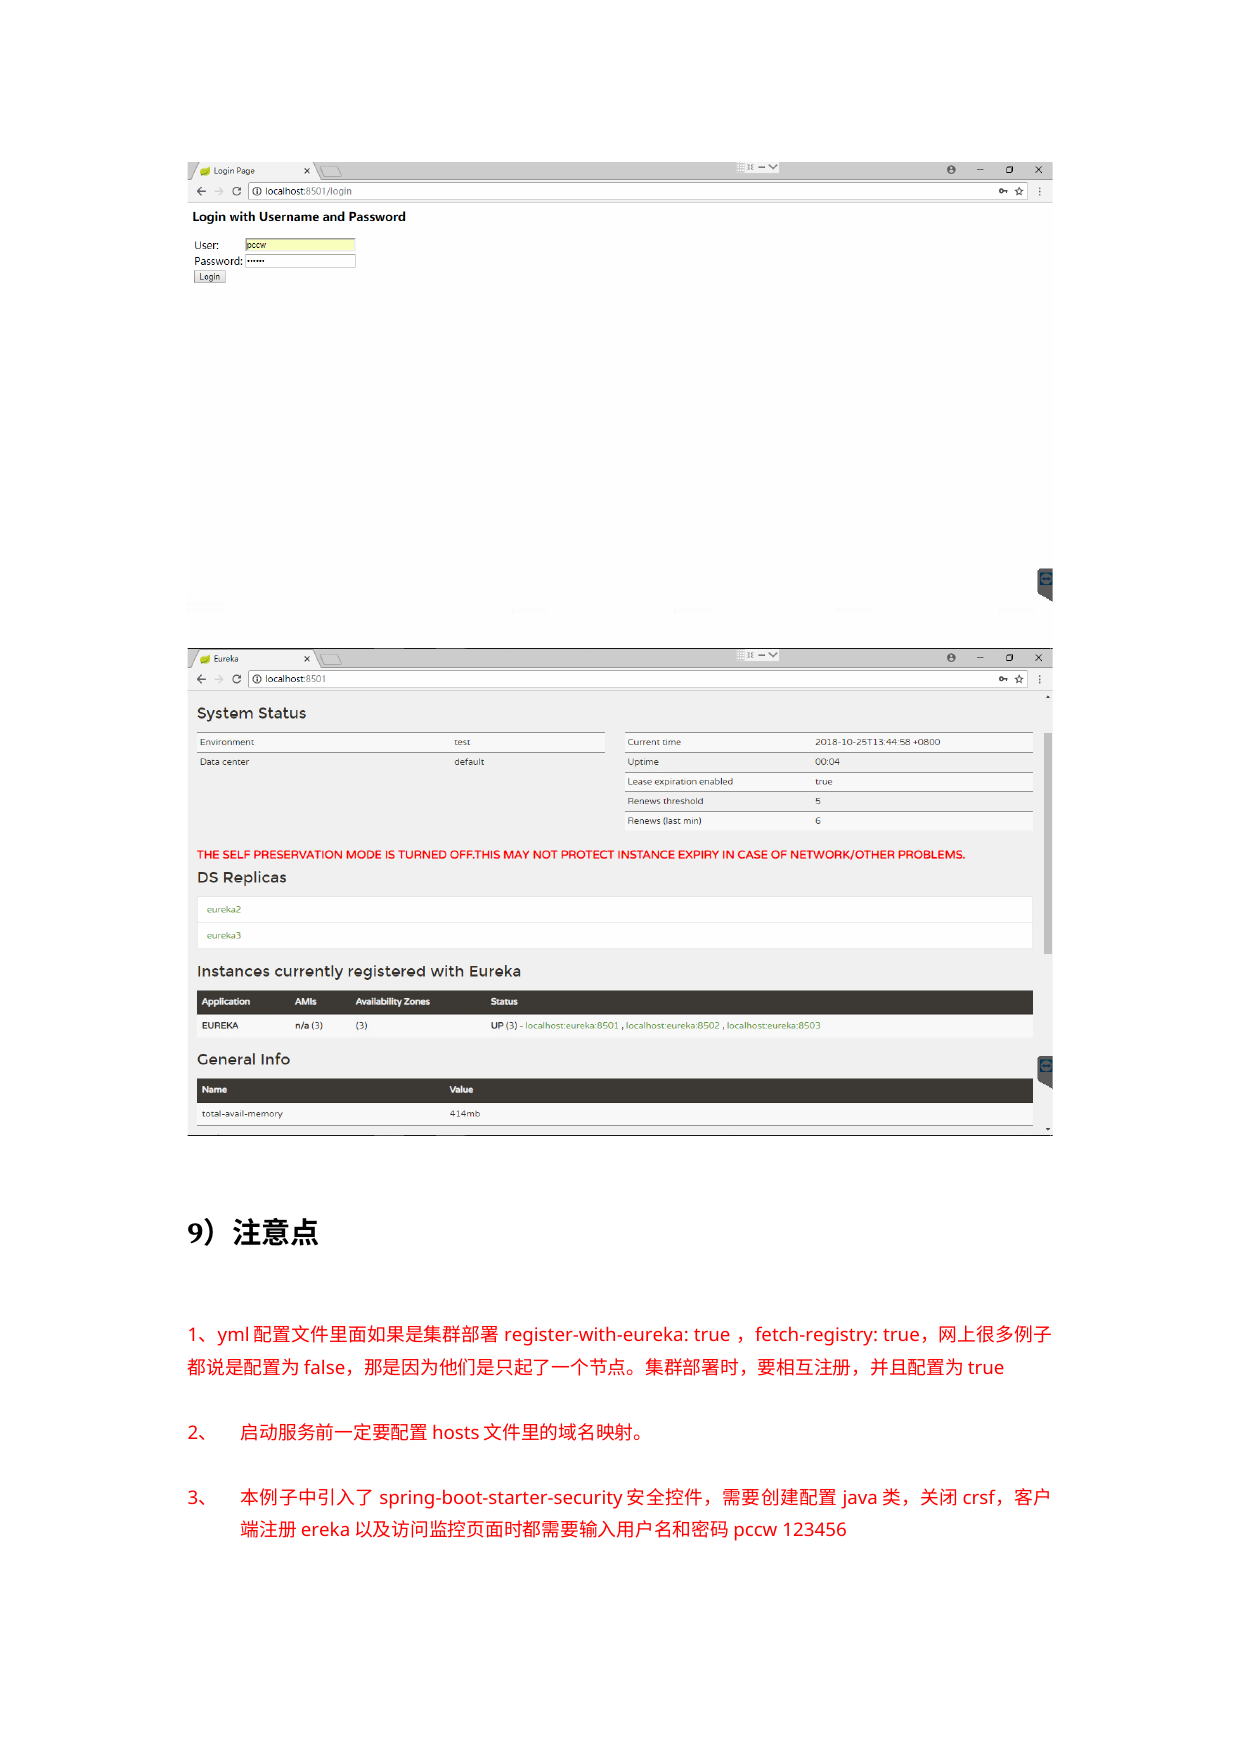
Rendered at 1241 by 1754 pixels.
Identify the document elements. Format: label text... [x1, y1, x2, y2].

list 本例子中引入了spring-boot-starter-security安全控件，需要创建配置java类，关闭crsf，客户端注册ereka以及访问监控页面时都需要输入用户名和密码 pccw 123456 [187, 1480, 1053, 1545]
picture [187, 162, 1053, 1136]
list 启动服务前一定要配置hosts文件里的域名映射。 [187, 1415, 1053, 1447]
text 1、yml配置文件里面如果是集群部署register-with-eureka: true ，fetch-registry: true，网上很多例子都说是配置为false，那是因为他们是只起了一个节点。集群部署时，要相互注册，并且配置为true [187, 1317, 1053, 1382]
subtitle 9）注意点 [187, 1199, 1053, 1264]
